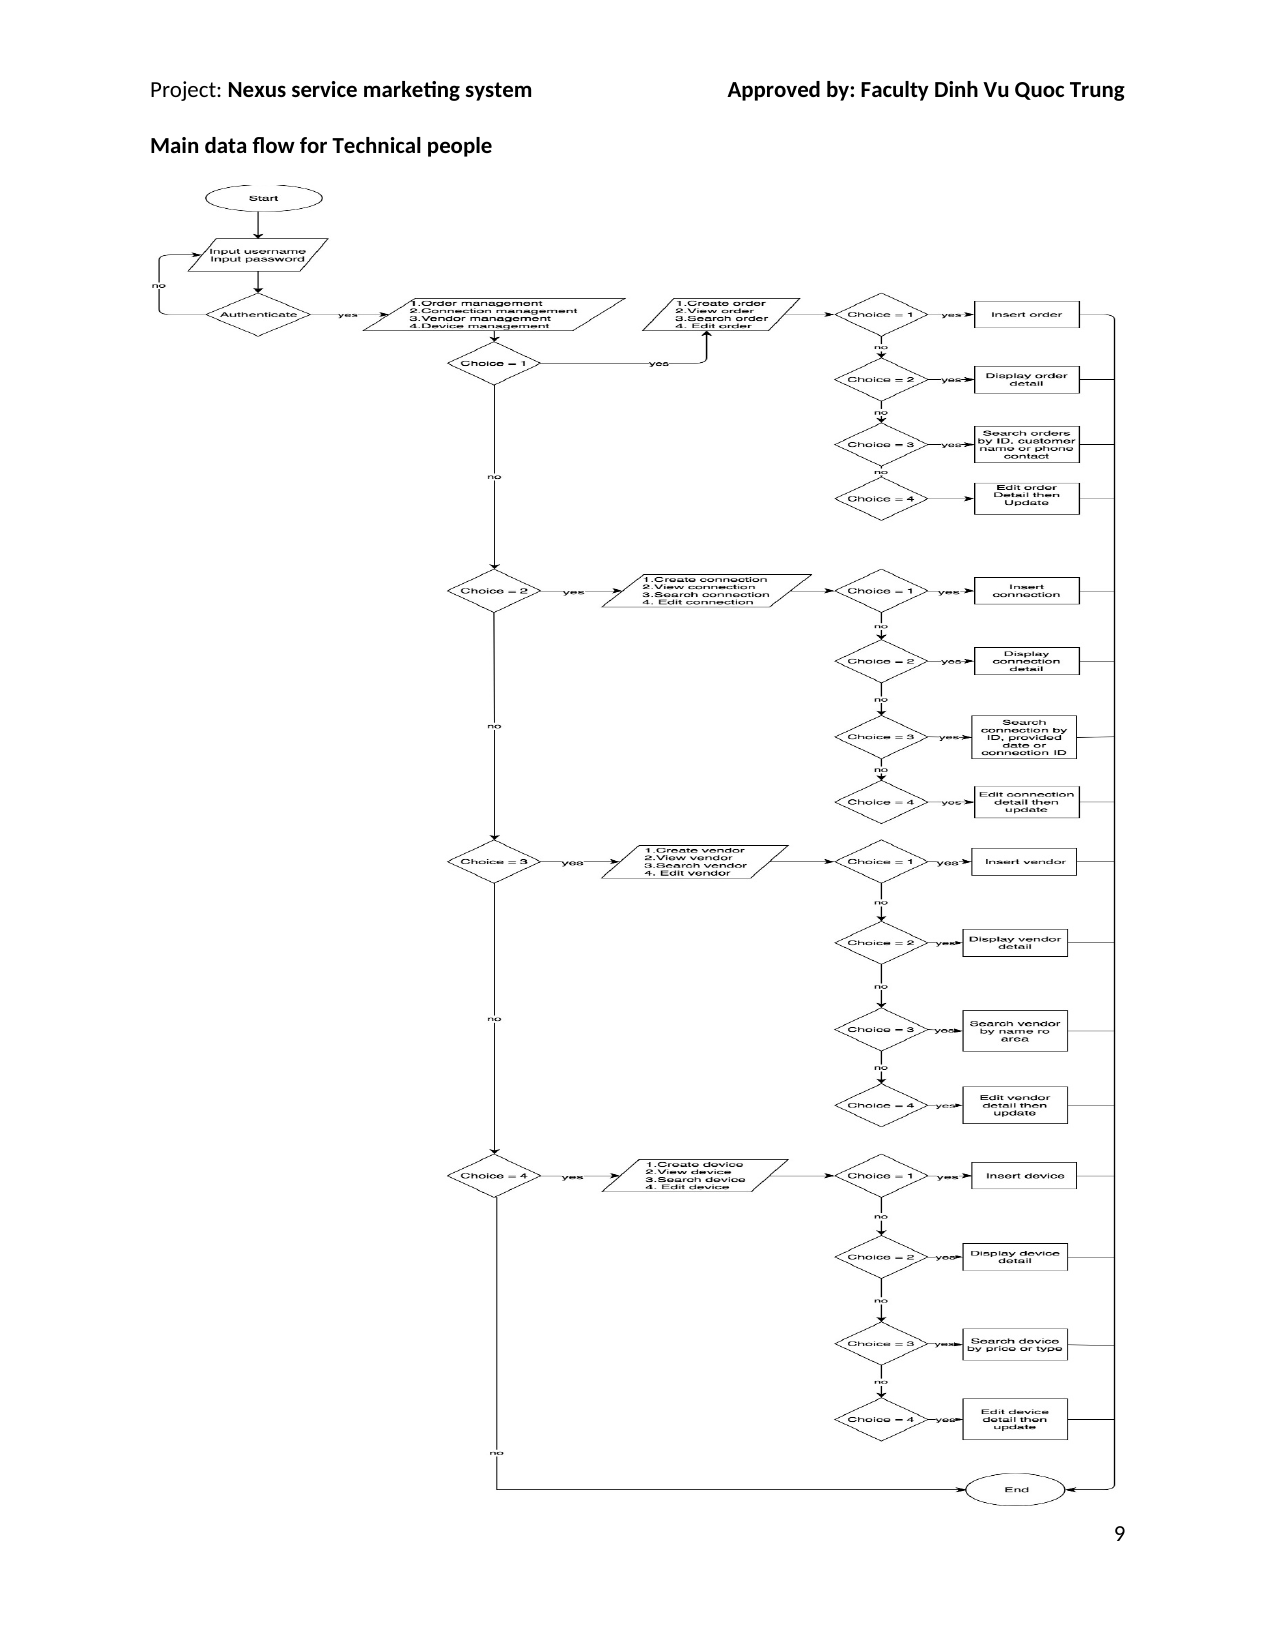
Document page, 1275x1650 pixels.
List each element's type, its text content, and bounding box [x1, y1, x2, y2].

picture [150, 185, 1124, 1506]
text Main data flow for Technical people [150, 131, 1125, 159]
